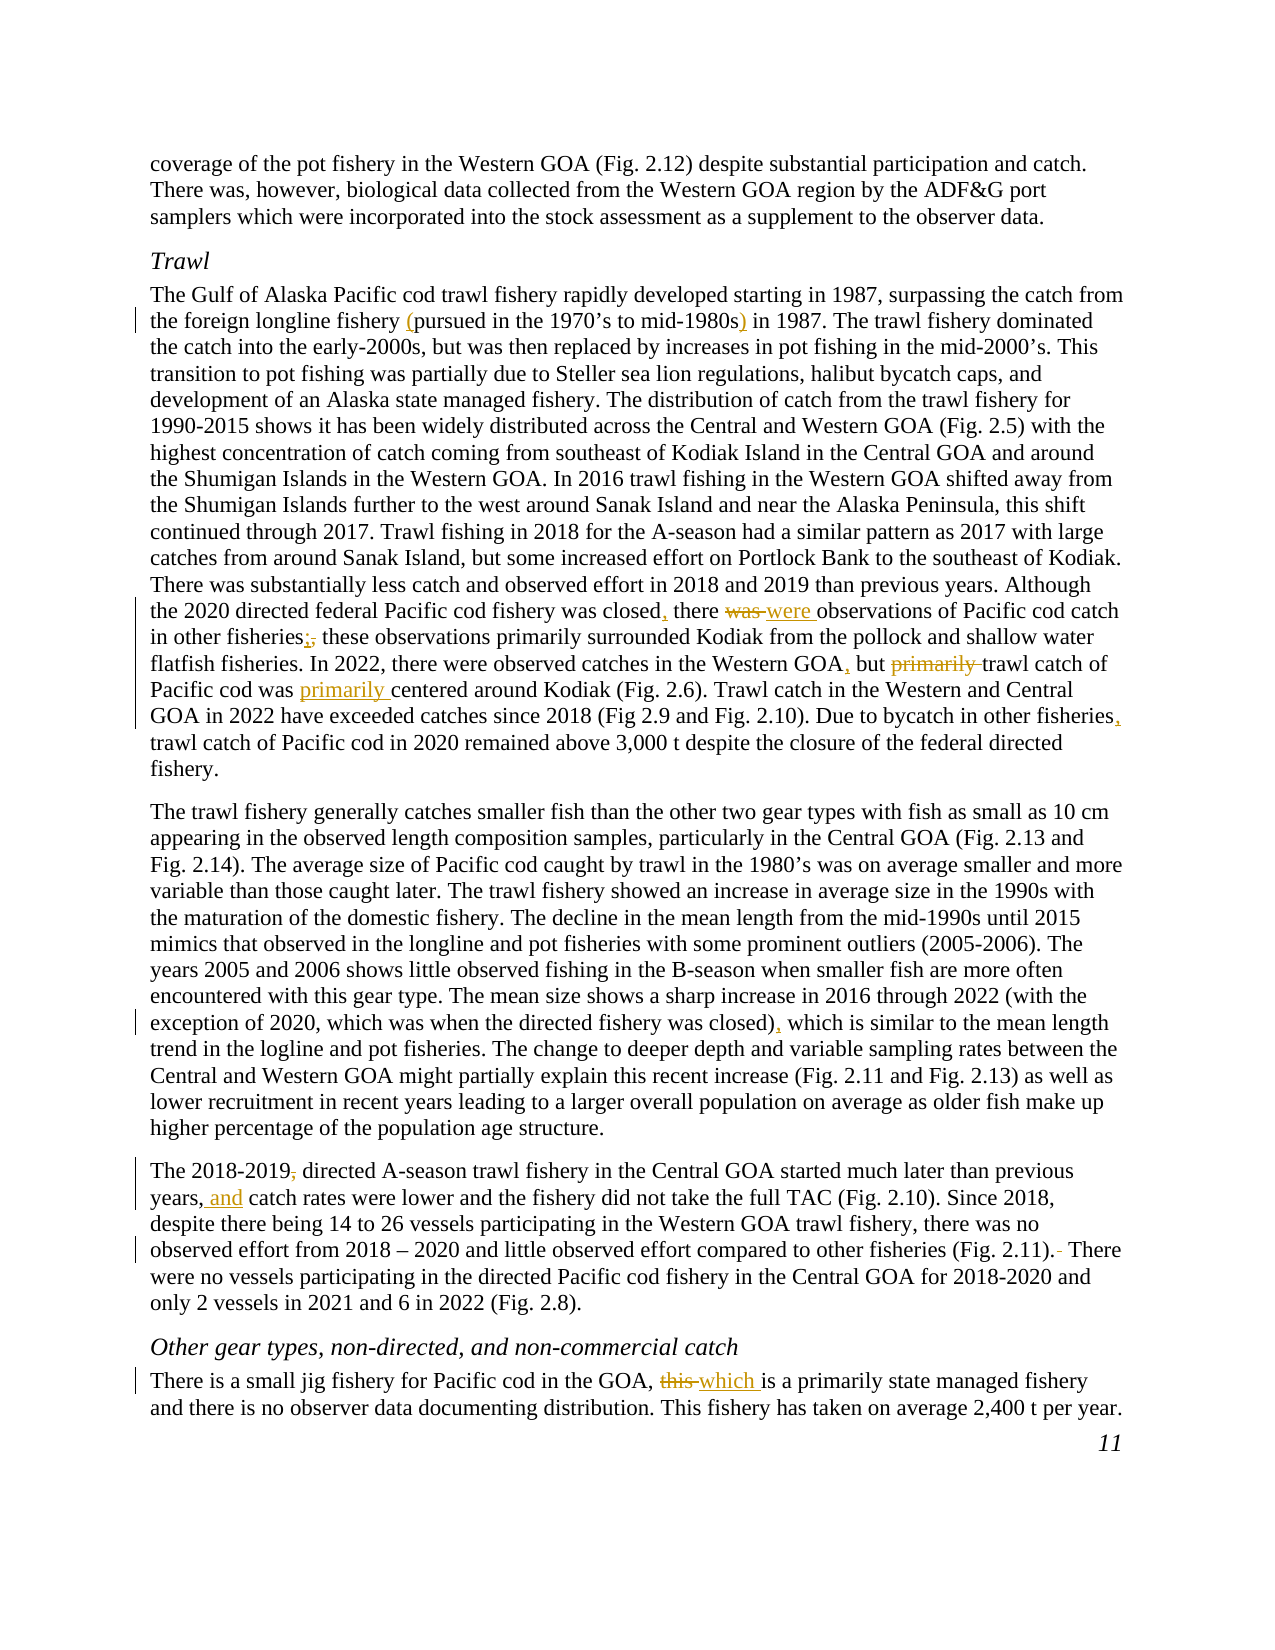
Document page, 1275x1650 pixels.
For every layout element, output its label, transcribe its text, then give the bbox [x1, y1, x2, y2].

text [150, 150, 1125, 229]
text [150, 1367, 1125, 1420]
subtitle Trawl [150, 246, 1125, 274]
text The Gulf of Alaska Pacific cod trawl fishery rapidly developed starting in 1987, surpassing the catch from the foreign longline fishery pursued in the 1970’s to mid-1980s in 1987. The trawl fishery dominated the catch into the early-2000s, but was then replaced by increases in pot fishing in the mid-2000’s. This transition to pot fishing was partially due to Steller sea lion regulations, halibut bycatch caps, and development of an Alaska state managed fishery. The distribution of catch from the trawl fishery for 1990-2015 shows it has been widely distributed across the Central and Western GOA (Fig. 2.5) with the highest concentration of catch coming from southeast of Kodiak Island in the Central GOA and around the Shumigan Islands in the Western GOA. In 2016 trawl fishing in the Western GOA shifted away from the Shumigan Islands further to the west around Sanak Island and near the Alaska Peninsula, this shift continued through 2017. Trawl fishing in 2018 for the A-season had a similar pattern as 2017 with large catches from around Sanak Island, but some increased effort on Portlock Bank to the southeast of Kodiak. There was substantially less catch and observed effort in 2018 and 2019 than previous years. Although the 2020 directed federal Pacific cod fishery was closed there observations of Pacific cod catch in other fisheries these observations primarily surrounded Kodiak from the pollock and shallow water flatfish fisheries. In 2022, there were observed catches in the Western GOA but trawl catch of Pacific cod was centered around Kodiak (Fig. 2.6). Trawl catch in the Western and Central GOA in 2022 have exceeded catches since 2018 (Fig 2.9 and Fig. 2.10). Due to bycatch in other fisheries trawl catch of Pacific cod in 2020 remained above 3,000 t despite the closure of the federal directed fishery. [150, 281, 1125, 781]
text The 2018-2019 directed A-season trawl fishery in the Central GOA started much later than previous years, catch rates were lower and the fishery did not take the full TAC (Fig. 2.10). Since 2018, despite there being 14 to 26 vessels participating in the Western GOA trawl fishery, there was no observed effort from 2018 – 2020 and little observed effort compared to other fisheries (Fig. 2.11). There were no vessels participating in the directed Pacific cod fishery in the Central GOA for 2018-2020 and only 2 vessels in 2021 and 6 in 2022 (Fig. 2.8). [150, 1157, 1125, 1316]
text The trawl fishery generally catches smaller fish than the other two gear types with fish as small as 10 cm appearing in the observed length composition samples, particularly in the Central GOA (Fig. 2.13 and Fig. 2.14). The average size of Pacific cod caught by trawl in the 1980’s was on average smaller and more variable than those caught later. The trawl fishery showed an increase in average size in the 1990s with the maturation of the domestic fishery. The decline in the mean length from the mid-1990s until 2015 mimics that observed in the longline and pot fisheries with some prominent outliers (2005-2006). The years 2005 and 2006 shows little observed fishing in the B-season when smaller fish are more often encountered with this gear type. The mean size shows a sharp increase in 2016 through 2022 (with the exception of 2020, which was when the directed fishery was closed) which is similar to the mean length trend in the logline and pot fisheries. The change to deeper depth and variable sampling rates between the Central and Western GOA might partially explain this recent increase (Fig. 2.11 and Fig. 2.13) as well as lower recruitment in recent years leading to a larger overall population on average as older fish make up higher percentage of the population age structure. [150, 798, 1125, 1141]
subtitle Other gear types, non-directed, and non-commercial catch [150, 1332, 1125, 1361]
